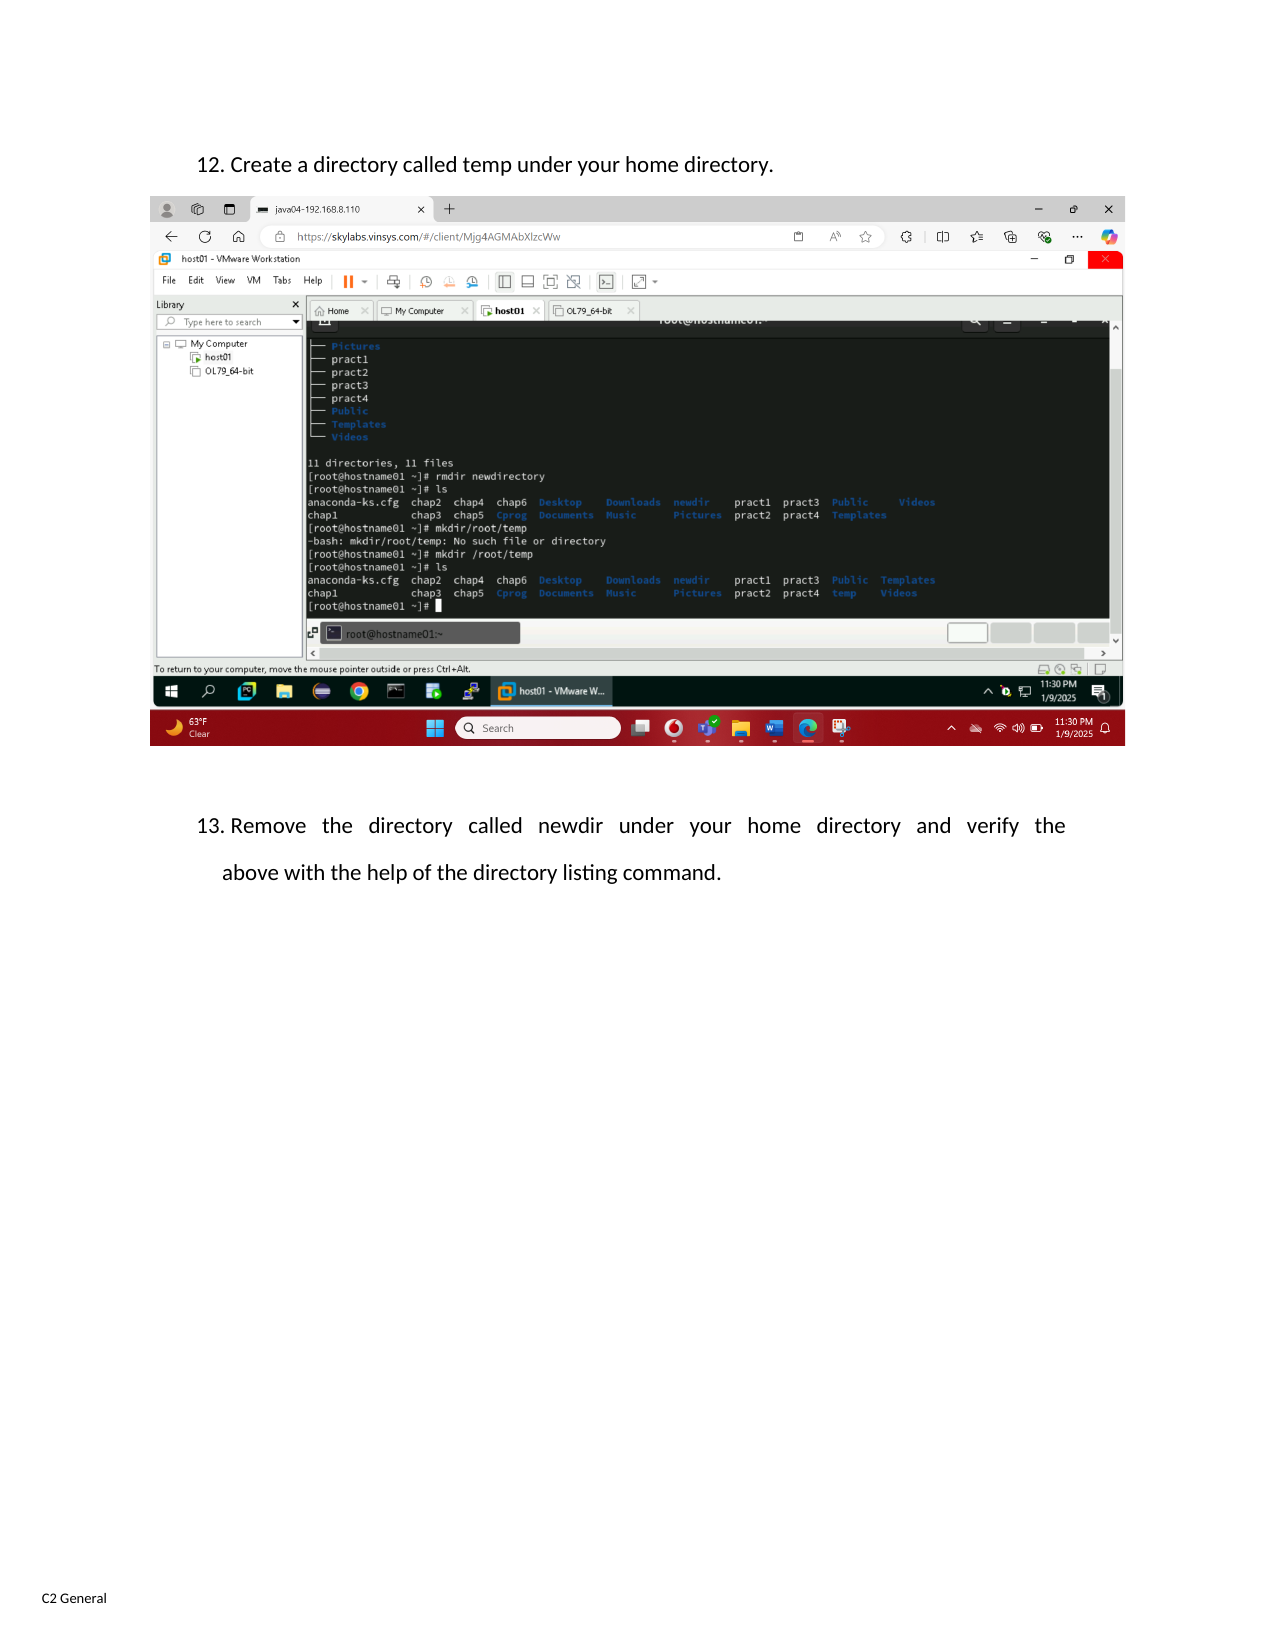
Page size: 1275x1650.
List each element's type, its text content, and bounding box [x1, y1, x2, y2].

picture [150, 196, 1125, 746]
text above with the help of the directory listing command. [150, 858, 1125, 886]
text 12. Create a directory called temp under your home directory. [150, 150, 1125, 178]
text 13. Remove the directory called newdir under your home directory and verify the [150, 811, 1125, 839]
